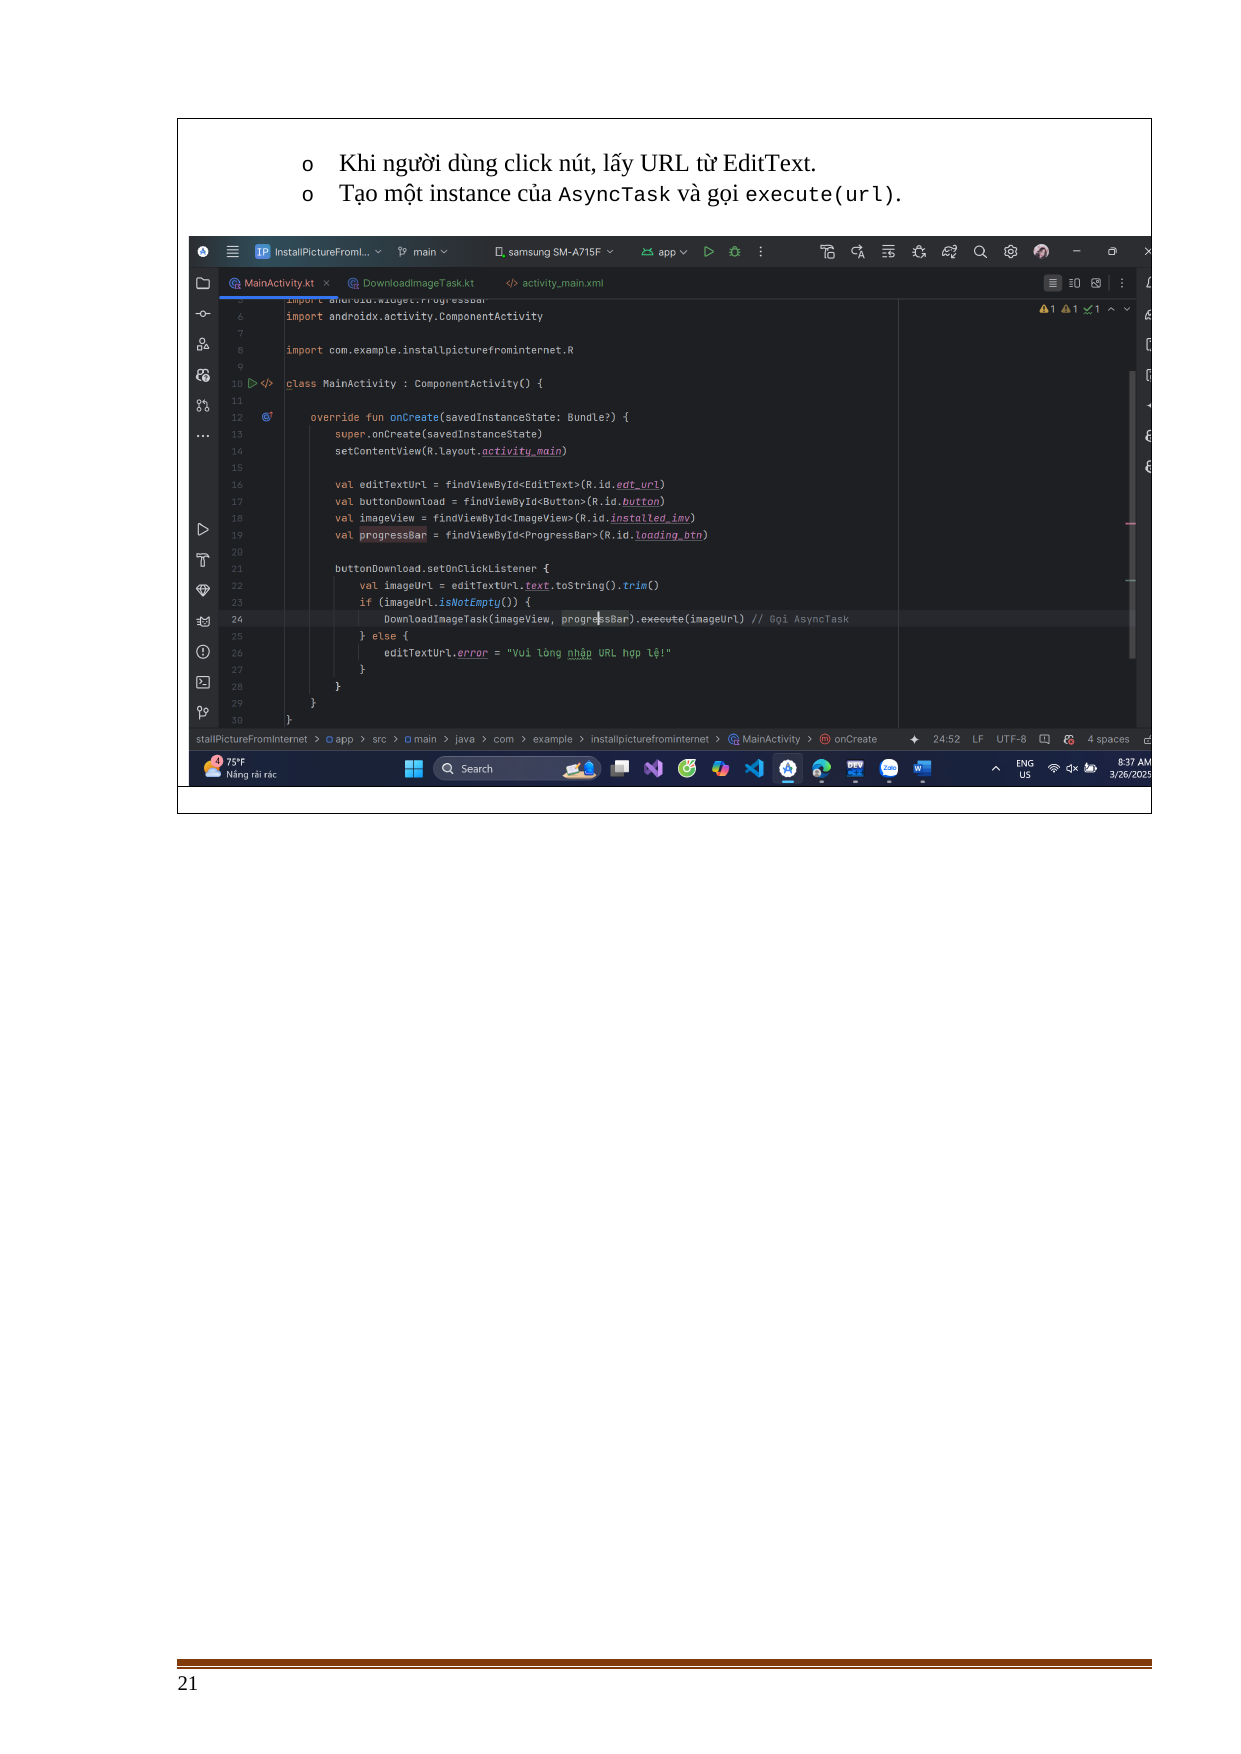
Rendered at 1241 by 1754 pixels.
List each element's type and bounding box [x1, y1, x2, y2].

picture [188, 236, 1152, 786]
table_cell [178, 787, 1151, 813]
table_header [178, 119, 1151, 786]
